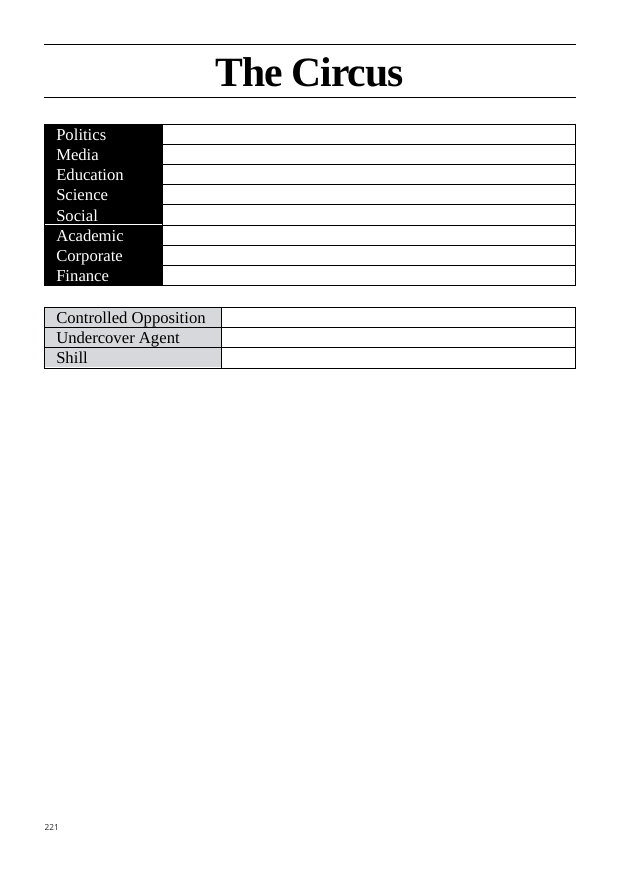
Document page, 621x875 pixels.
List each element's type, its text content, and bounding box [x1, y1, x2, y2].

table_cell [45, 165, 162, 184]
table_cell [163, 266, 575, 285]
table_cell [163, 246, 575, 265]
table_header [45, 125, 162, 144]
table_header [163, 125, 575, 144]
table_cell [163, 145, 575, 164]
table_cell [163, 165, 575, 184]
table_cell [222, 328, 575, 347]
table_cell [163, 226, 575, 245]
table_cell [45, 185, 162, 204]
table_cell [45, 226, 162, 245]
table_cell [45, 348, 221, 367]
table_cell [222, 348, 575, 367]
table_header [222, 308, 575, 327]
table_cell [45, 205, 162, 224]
subtitle The Circus [44, 45, 576, 97]
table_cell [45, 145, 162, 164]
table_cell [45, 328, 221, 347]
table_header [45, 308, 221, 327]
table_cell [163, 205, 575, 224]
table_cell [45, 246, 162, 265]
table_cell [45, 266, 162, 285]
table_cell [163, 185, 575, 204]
